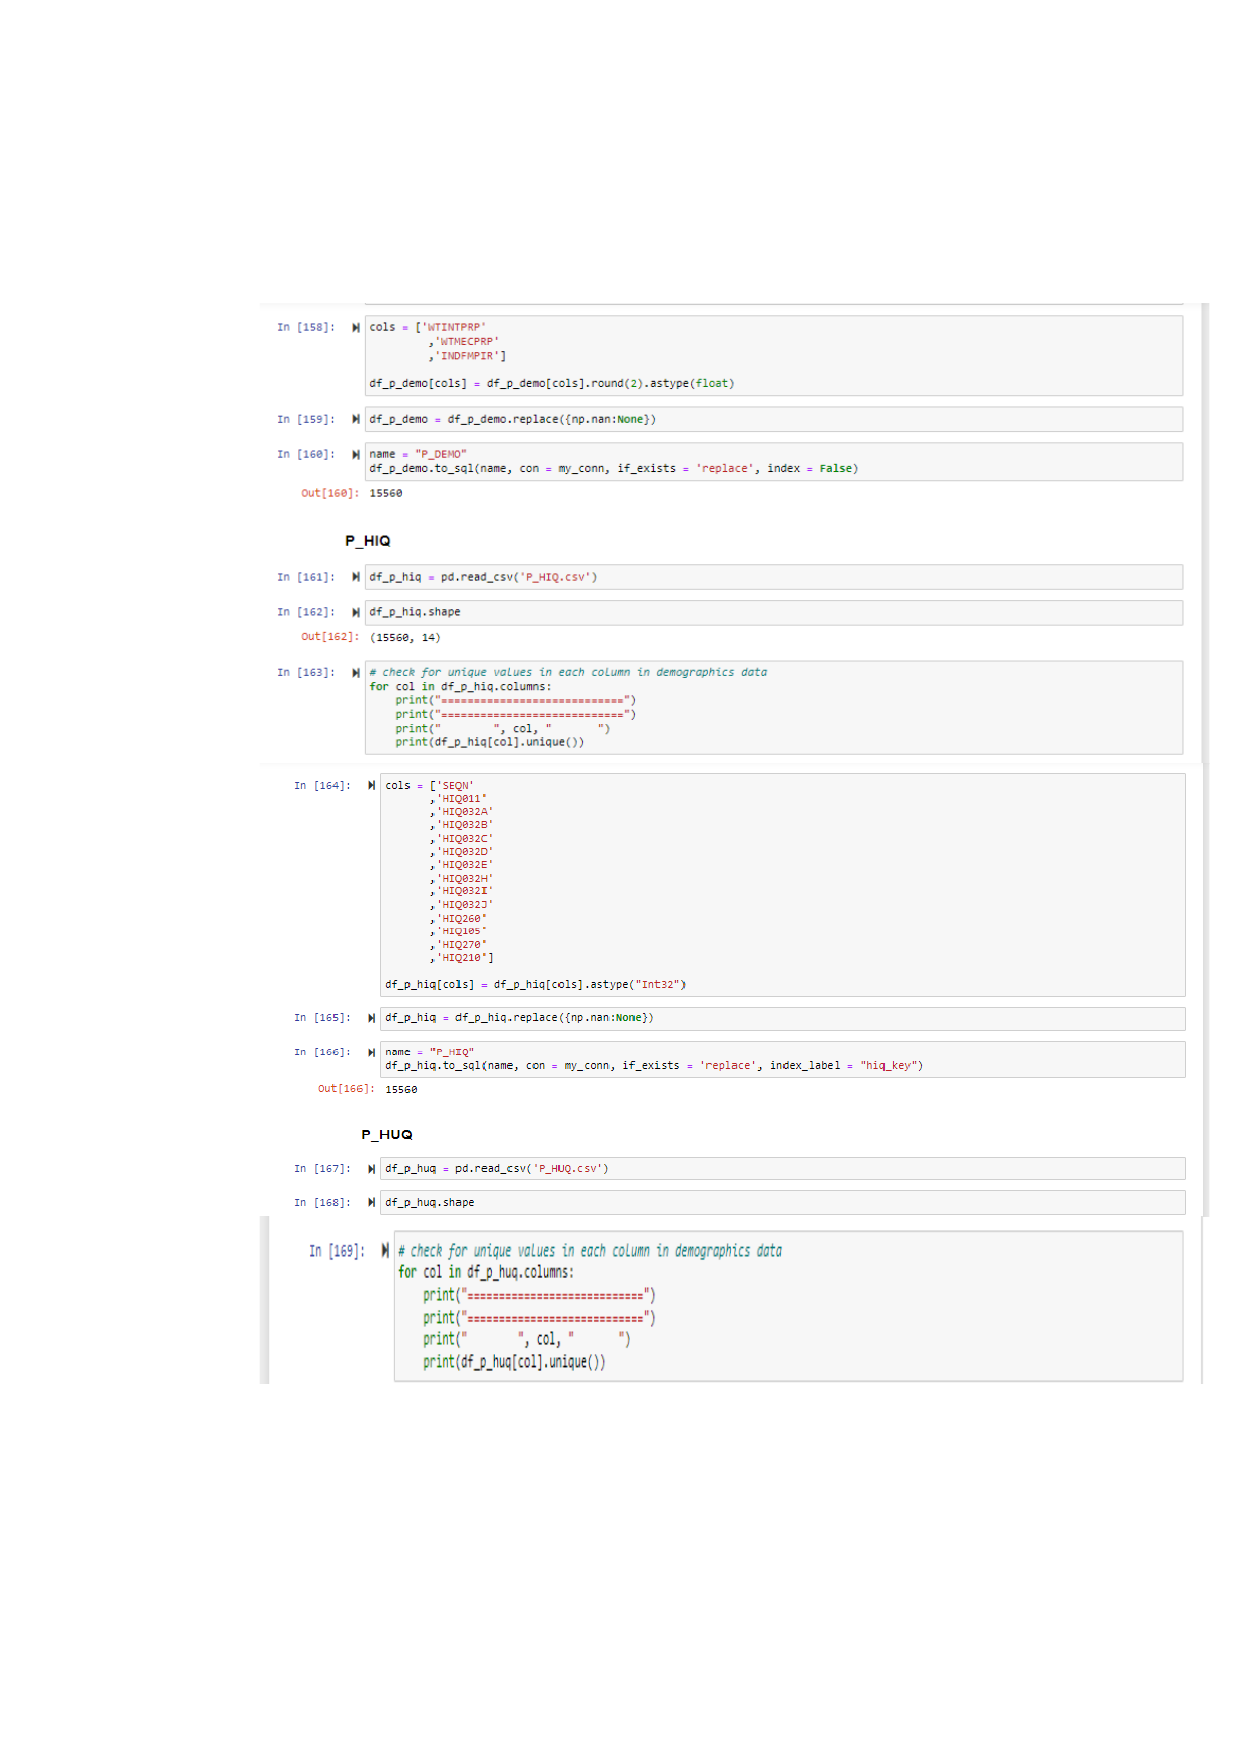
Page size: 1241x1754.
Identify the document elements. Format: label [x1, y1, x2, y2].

picture [259, 303, 1210, 1384]
